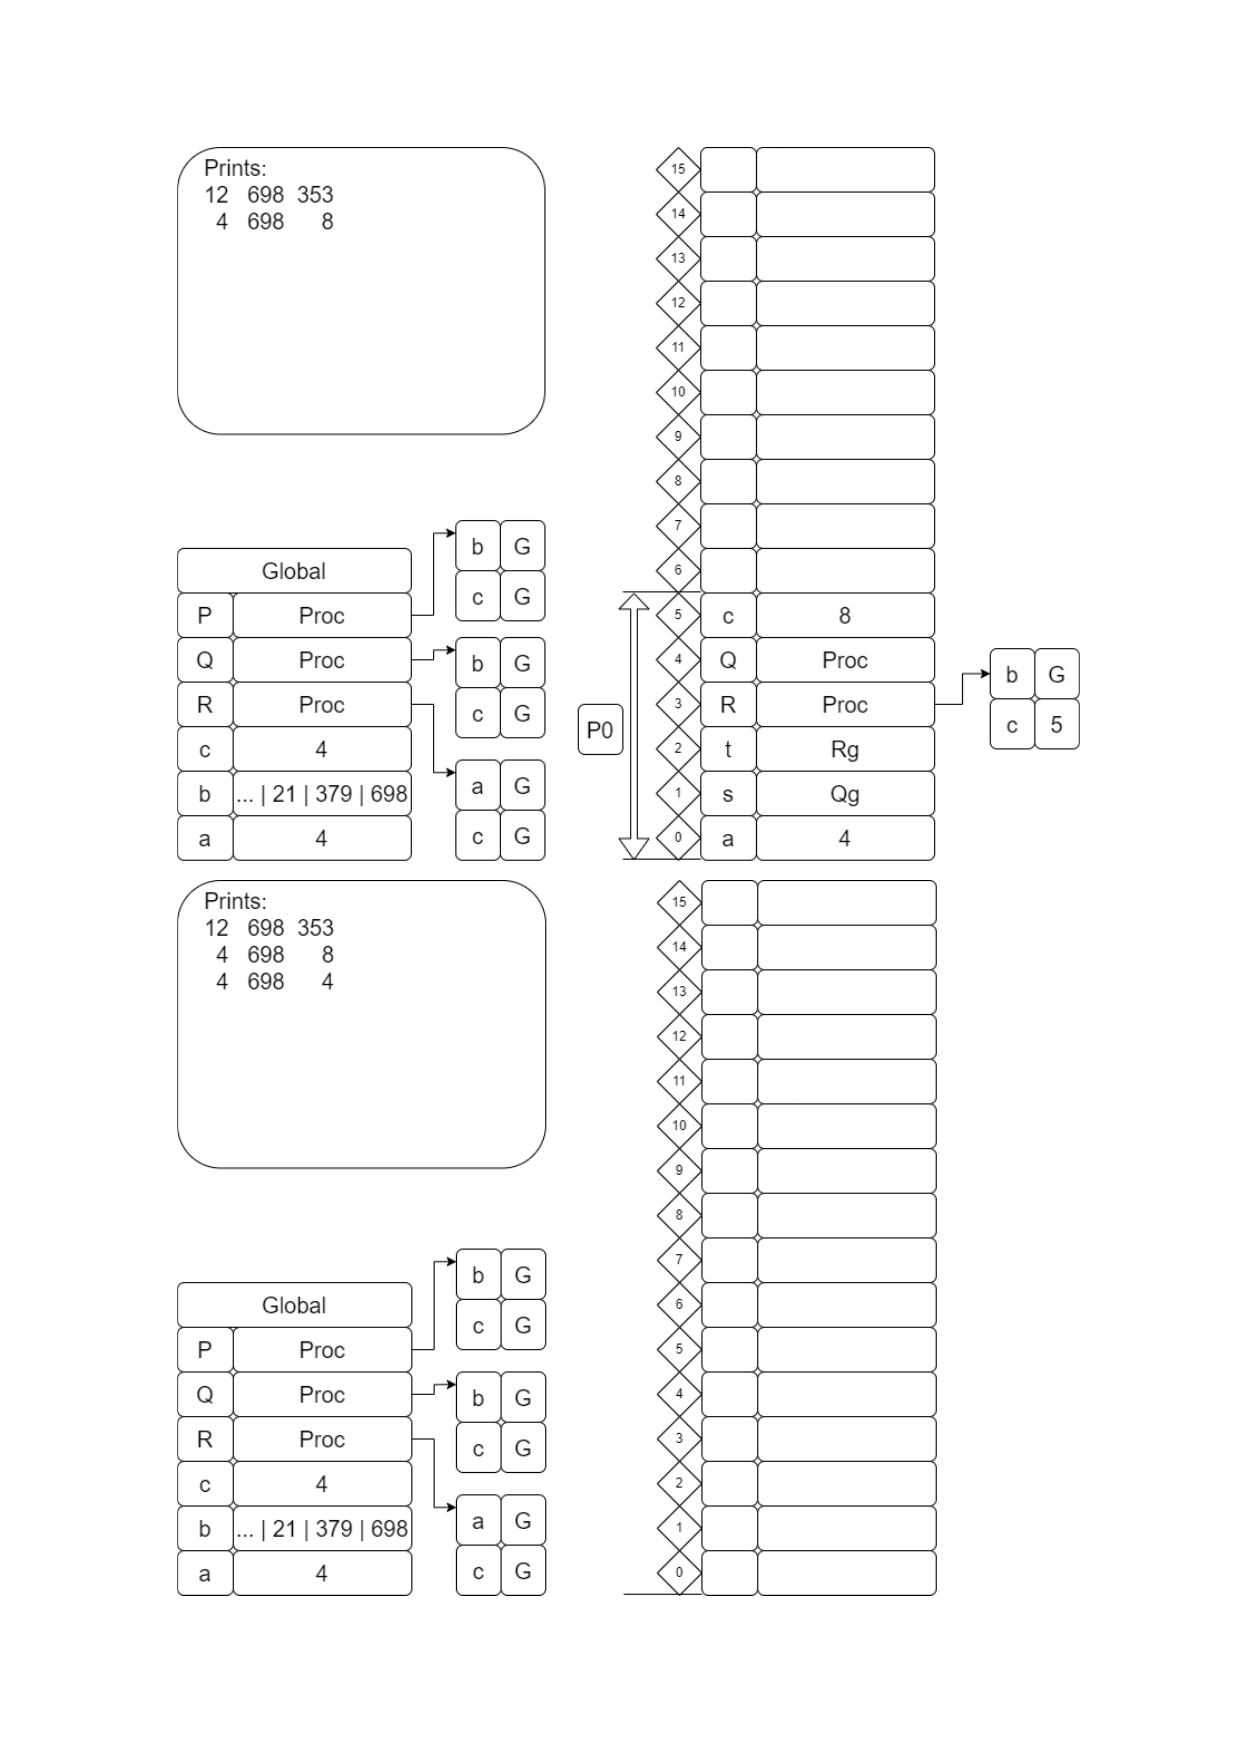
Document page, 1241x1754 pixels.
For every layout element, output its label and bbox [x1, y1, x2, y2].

picture [177, 880, 938, 1596]
picture [177, 147, 1080, 862]
